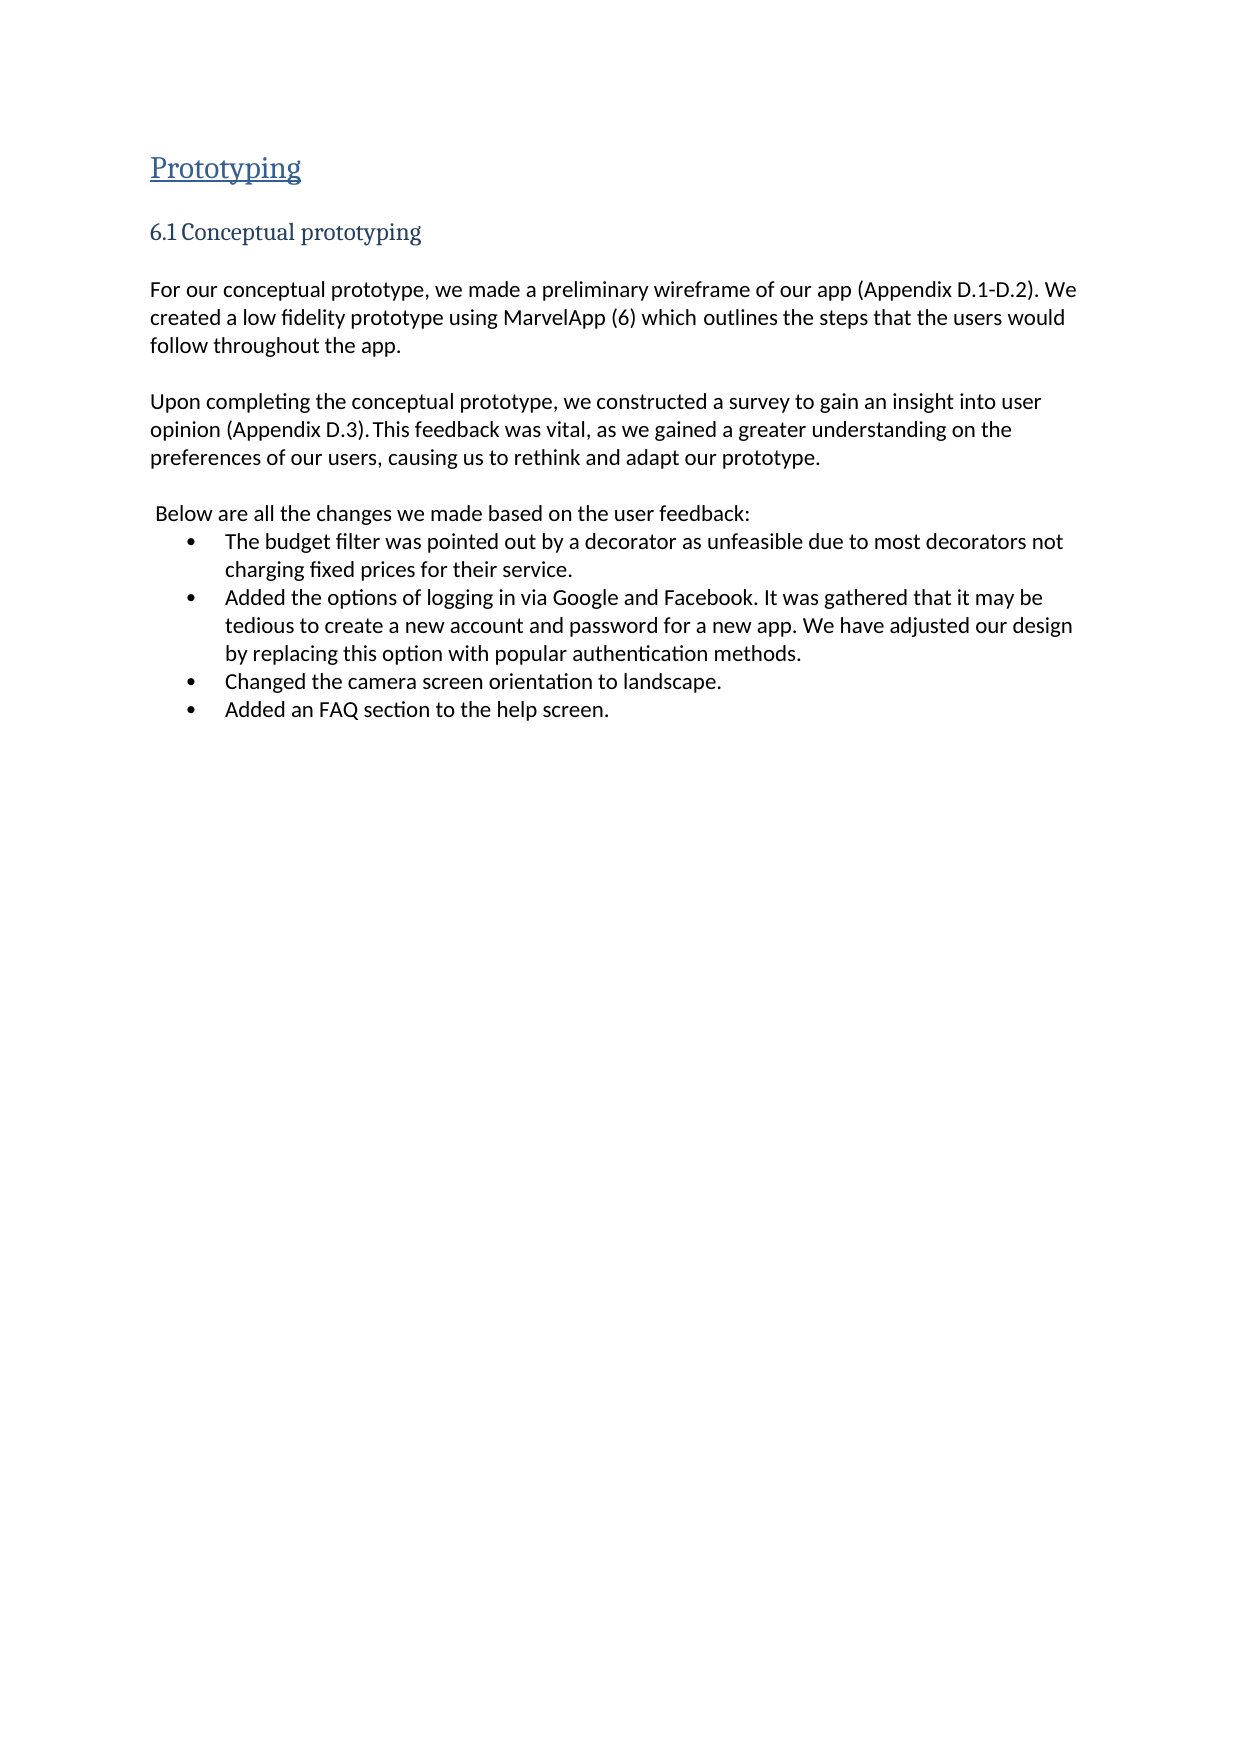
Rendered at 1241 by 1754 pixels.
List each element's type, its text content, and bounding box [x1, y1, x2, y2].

list Changed the camera screen orientation to landscape. [187, 667, 1090, 695]
subtitle Prototyping [150, 150, 1090, 186]
list Added the options of logging in via Google and Facebook. It was gathered that it may be tedious to create a new account and password for a new app. We have adjusted our design by replacing this option with popular authentication methods. [187, 583, 1090, 667]
list Added an FAQ section to the help screen. [187, 695, 1090, 723]
text Upon completing the conceptual prototype, we constructed a survey to gain an insight into user opinion (Appendix D.3). This feedback was vital, as we gained a greater understanding on the preferences of our users, causing us to rethink and adapt our prototype. [150, 387, 1090, 471]
subtitle 6.1 Conceptual prototyping [150, 218, 1090, 247]
text Below are all the changes we made based on the user feedback: [150, 499, 1090, 527]
text For our conceptual prototype, we made a preliminary wireframe of our app (Appendix D.1-D.2). We created a low fidelity prototype using MarvelApp (6) which outlines the steps that the users would follow throughout the app. [150, 275, 1090, 359]
list The budget filter was pointed out by a decorator as unfeasible due to most decorators not charging fixed prices for their service. [187, 527, 1090, 583]
